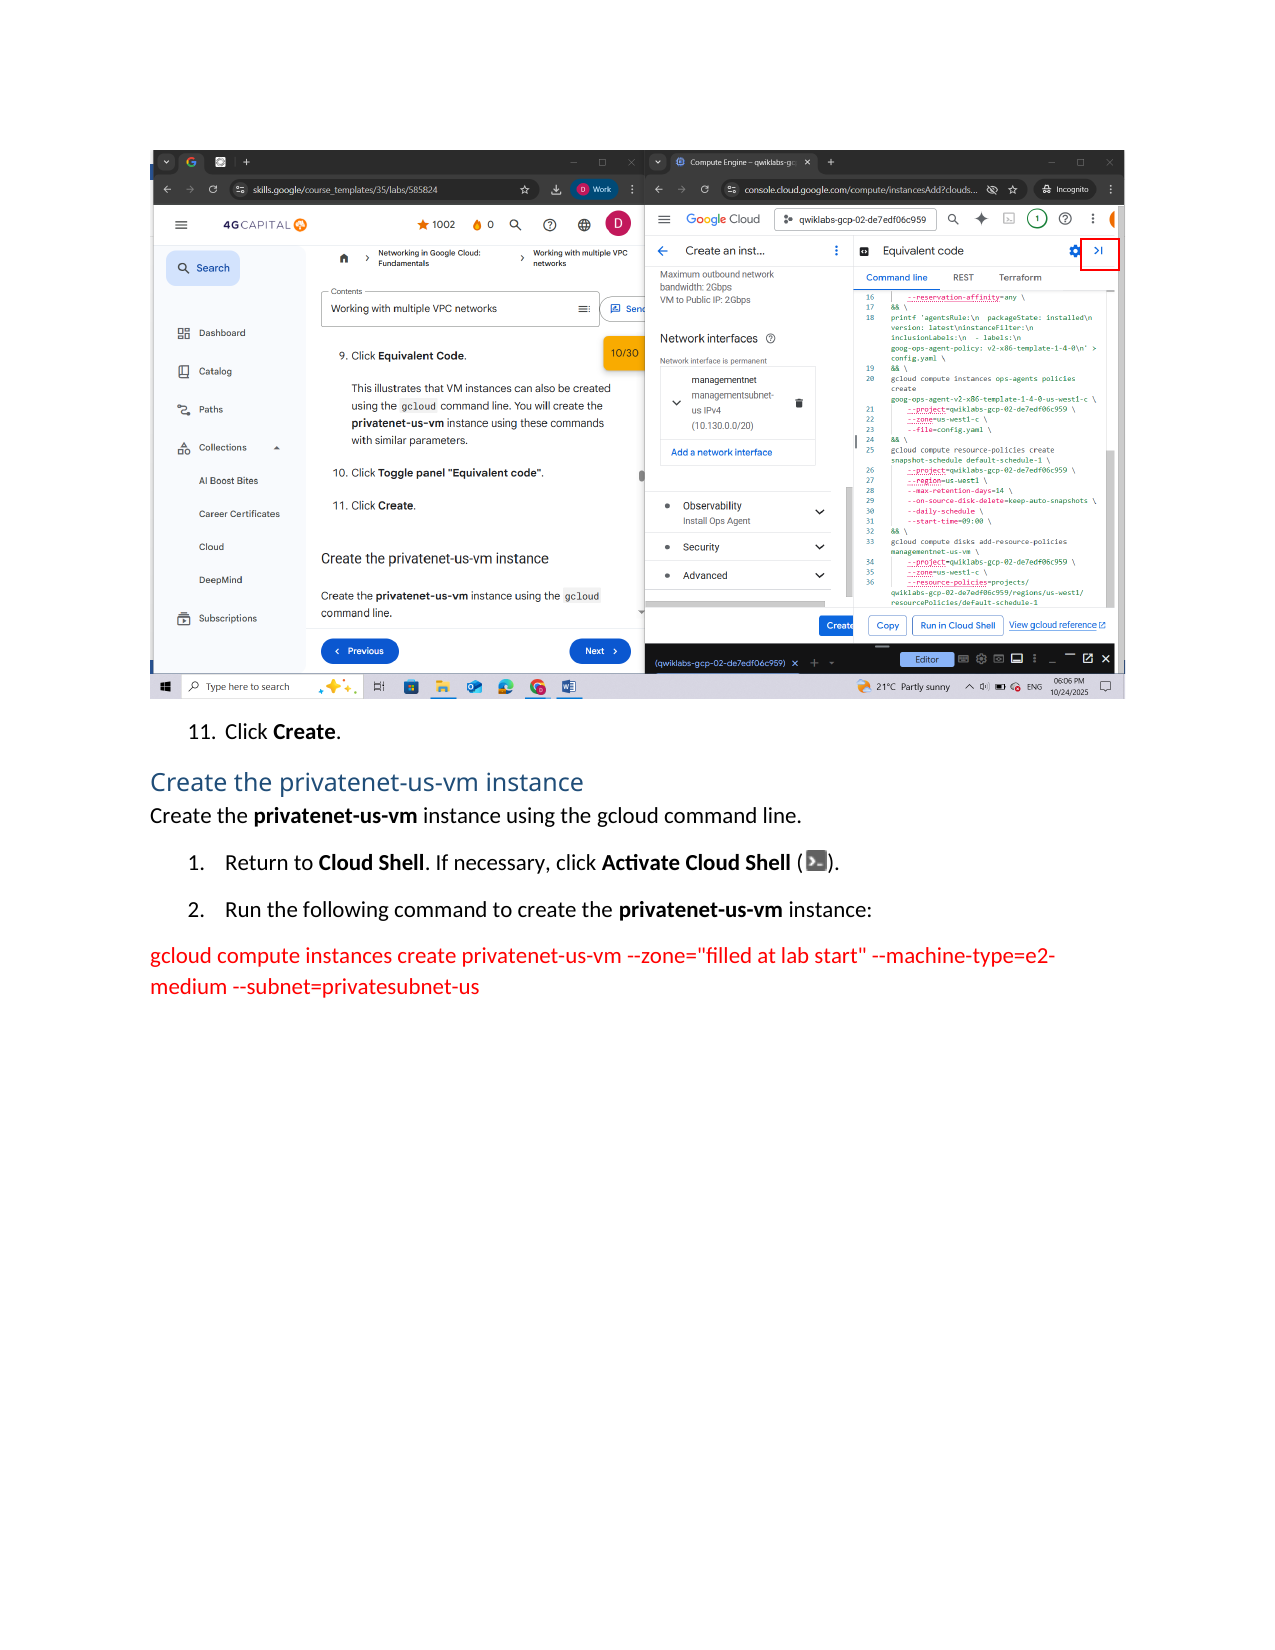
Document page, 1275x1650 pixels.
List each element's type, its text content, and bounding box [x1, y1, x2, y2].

list Click Create. [187, 717, 1125, 745]
picture [803, 850, 827, 871]
text gcloud compute instances create privatenet-us-vm --zone="filled at lab start" --machine-type=e2-medium --subnet=privatesubnet-us [150, 942, 1125, 1000]
text Create the privatenet-us-vm instance using the gcloud command line. [150, 801, 1125, 829]
picture [150, 150, 1125, 699]
subtitle Create the privatenet-us-vm instance [150, 764, 1125, 798]
list Run the following command to create the privatenet-us-vm instance: [187, 895, 1125, 923]
list Return to Cloud Shell. If necessary, click Activate Cloud Shell (). [187, 848, 1125, 876]
